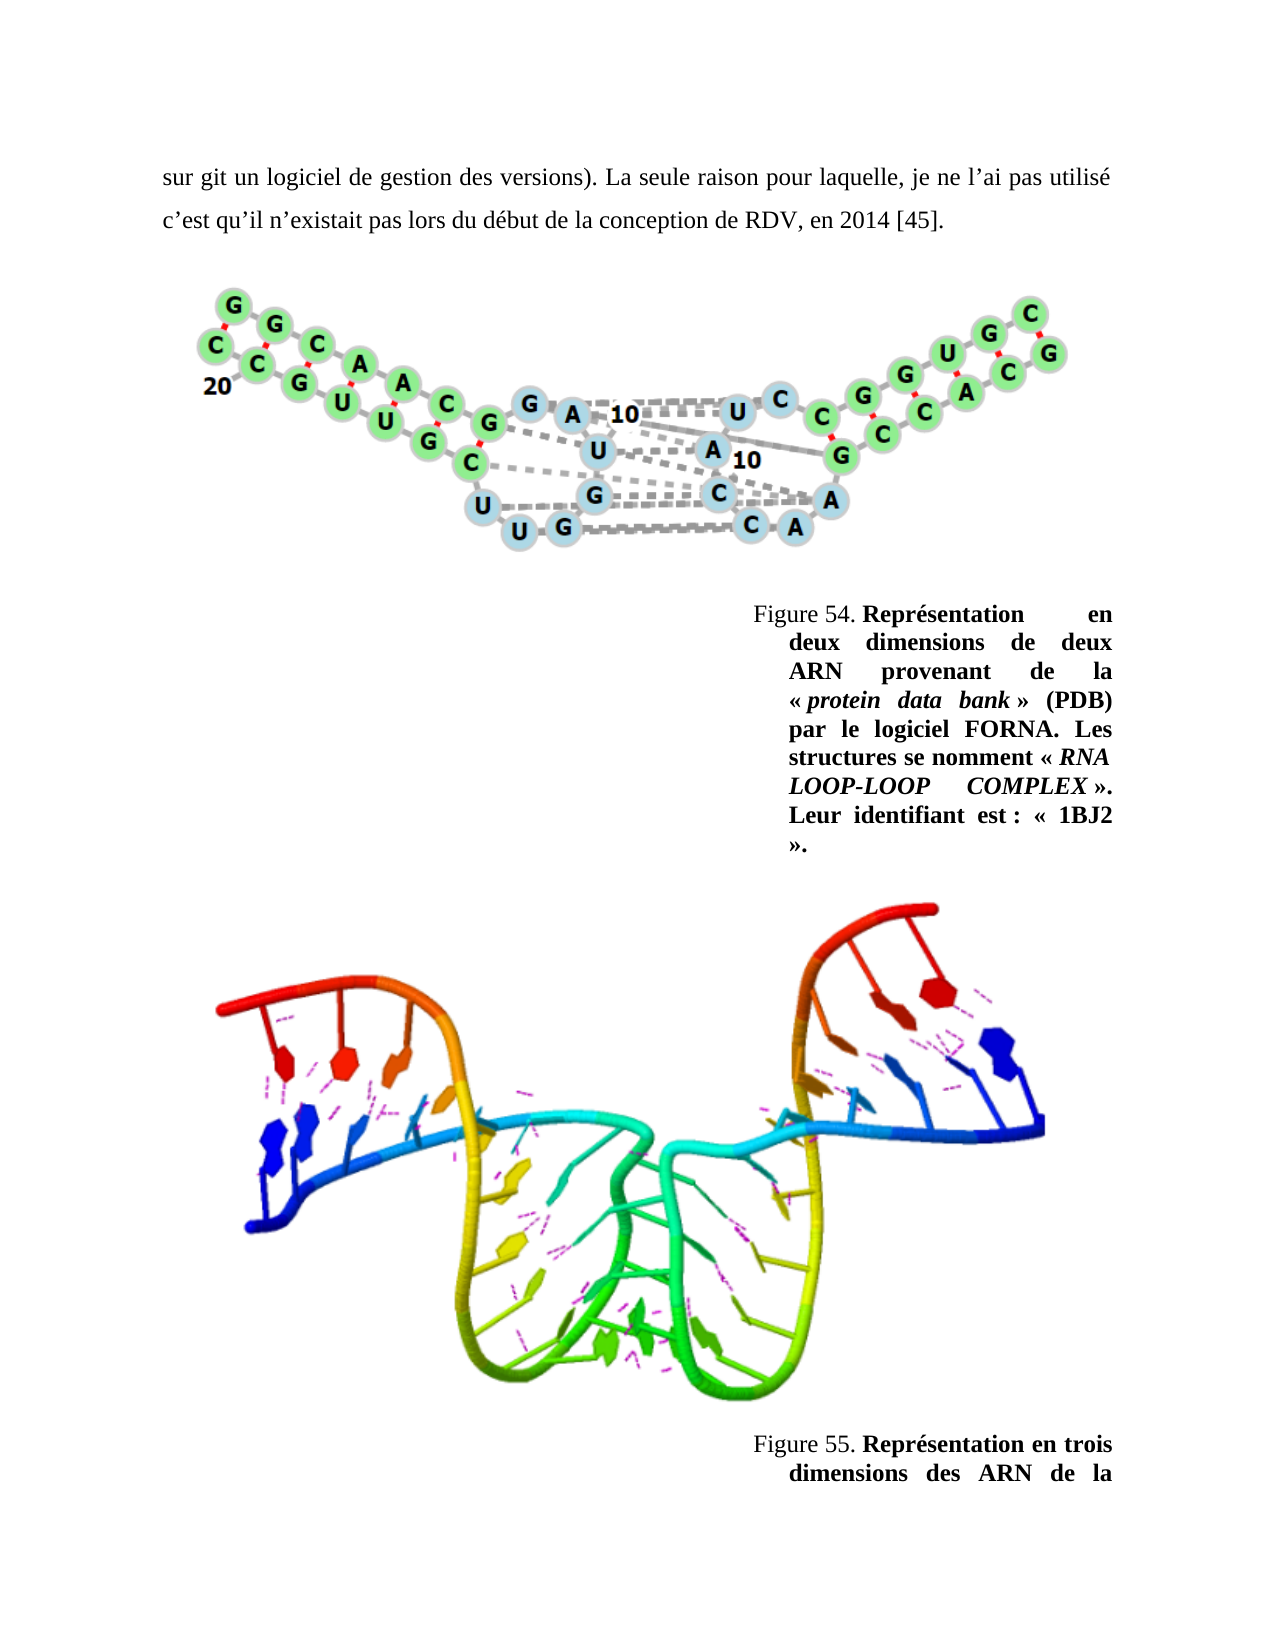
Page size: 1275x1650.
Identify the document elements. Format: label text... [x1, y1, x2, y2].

text Représentation en deux dimensions de deux ARN provenant de la « protein data bank » (PDB) par le logiciel FORNA. Les structures se nomment « RNA LOOP-LOOP COMPLEX ». Leur identifiant est : « 1BJ2 ». [753, 599, 1113, 857]
picture [191, 886, 1084, 1403]
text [753, 1429, 1113, 1487]
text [162, 162, 1113, 234]
picture [185, 261, 1090, 572]
